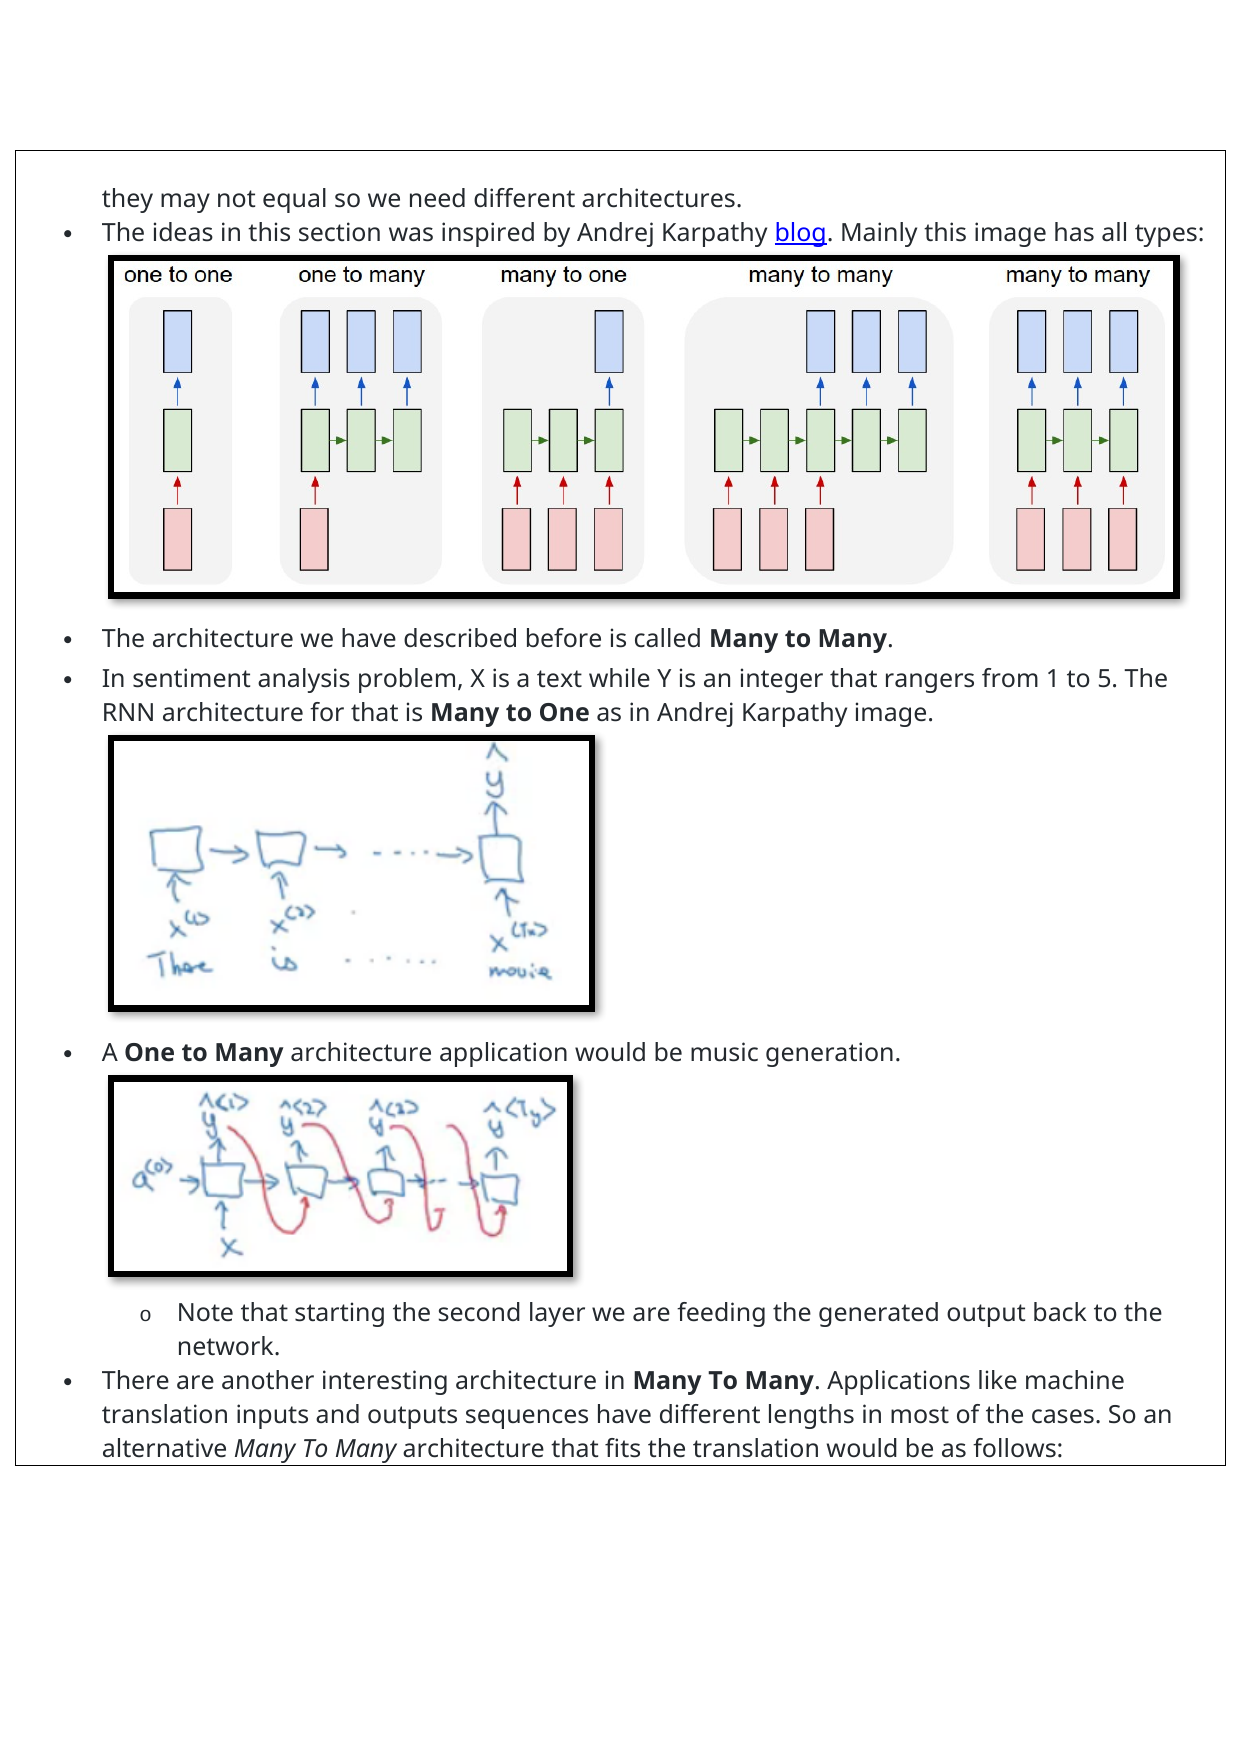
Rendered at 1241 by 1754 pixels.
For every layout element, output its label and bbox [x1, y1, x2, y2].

table_cell [16, 151, 1225, 1464]
picture [114, 1082, 567, 1271]
picture [114, 741, 589, 1005]
picture [114, 261, 1173, 592]
